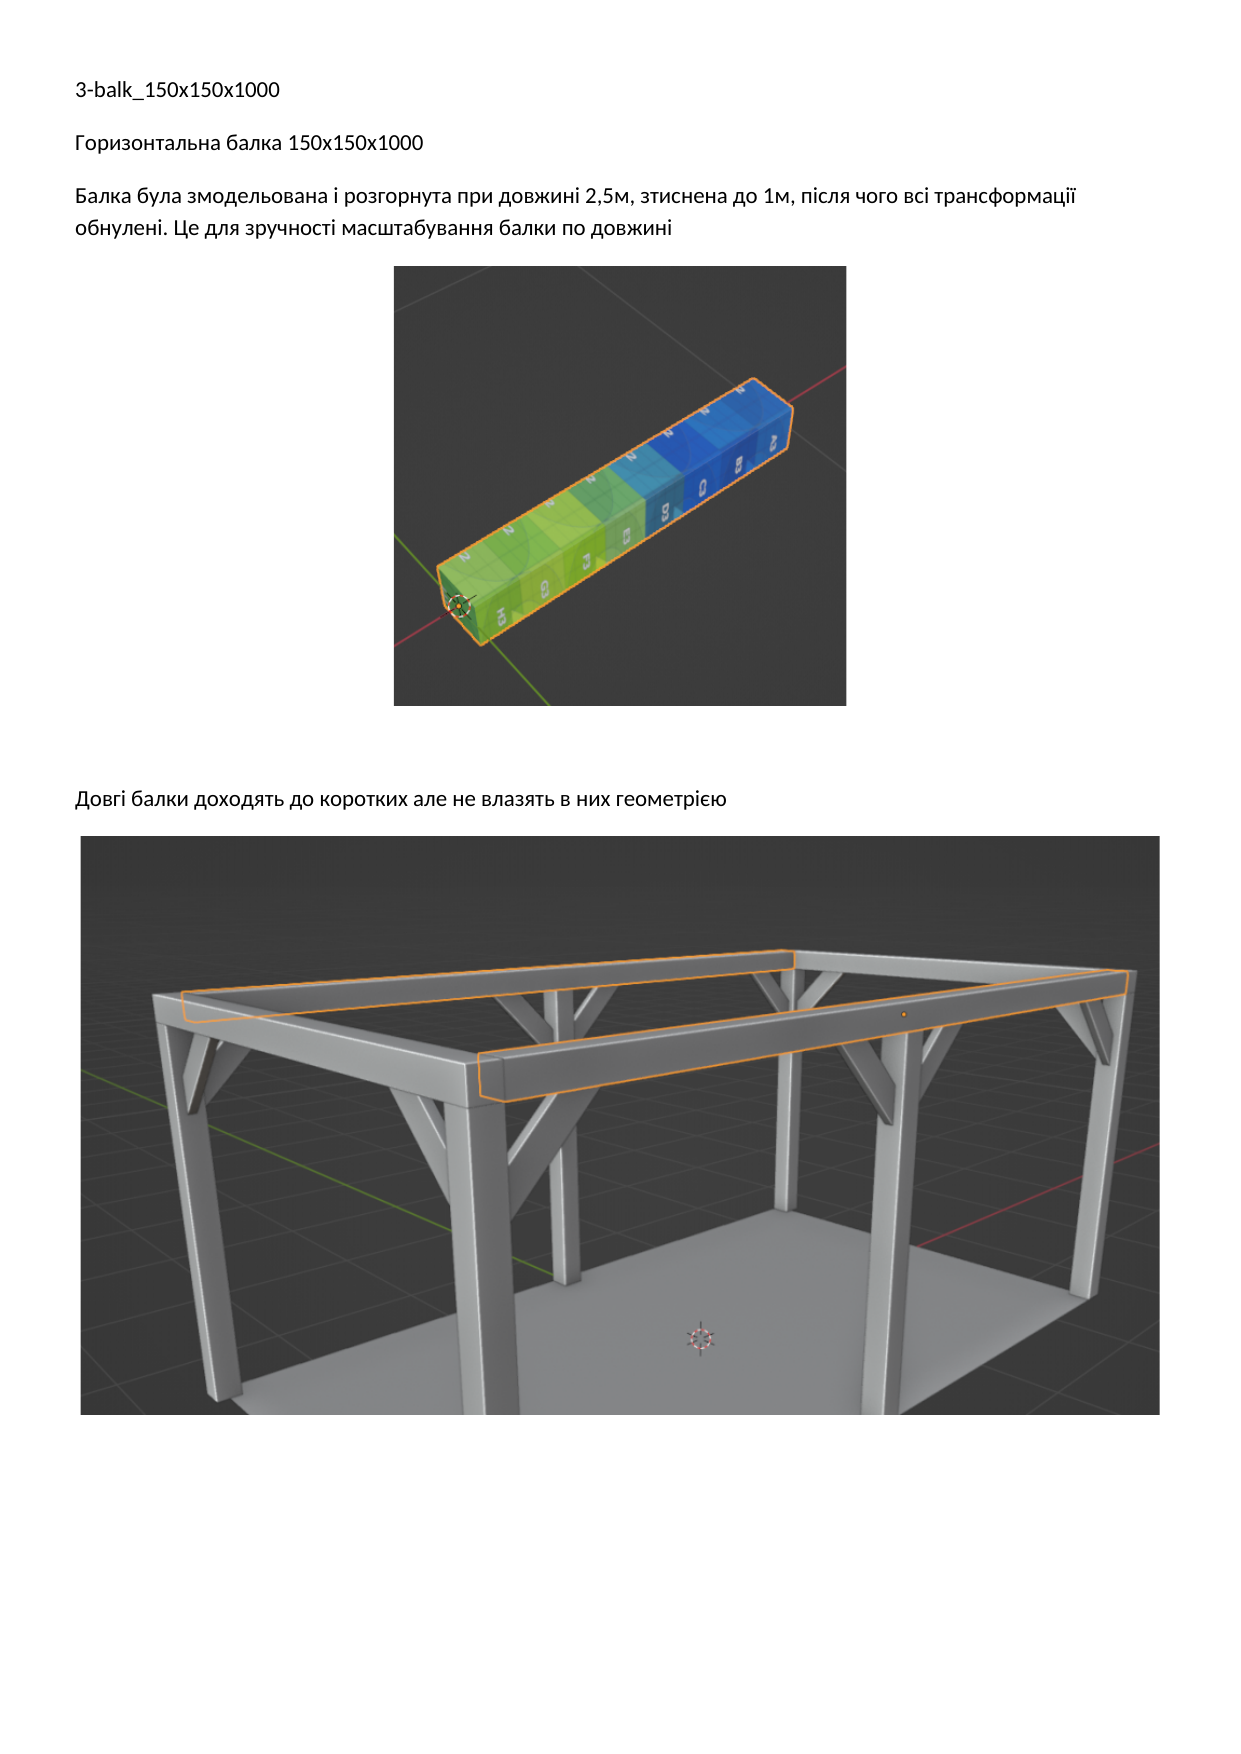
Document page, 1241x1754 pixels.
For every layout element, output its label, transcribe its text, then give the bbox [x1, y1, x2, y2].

text Горизонтальна балка 150х150х1000 [75, 128, 1165, 156]
text Балка була змодельована і розгорнута при довжині 2,5м, зтиснена до 1м, після чого всі трансформації обнулені. Це для зручності масштабування балки по довжині [75, 181, 1165, 241]
picture [393, 266, 847, 706]
text 3-balk_150x150x1000 [75, 75, 1165, 103]
picture [80, 836, 1160, 1415]
text Довгі балки доходять до коротких але не влазять в них геометрією [75, 784, 1165, 812]
